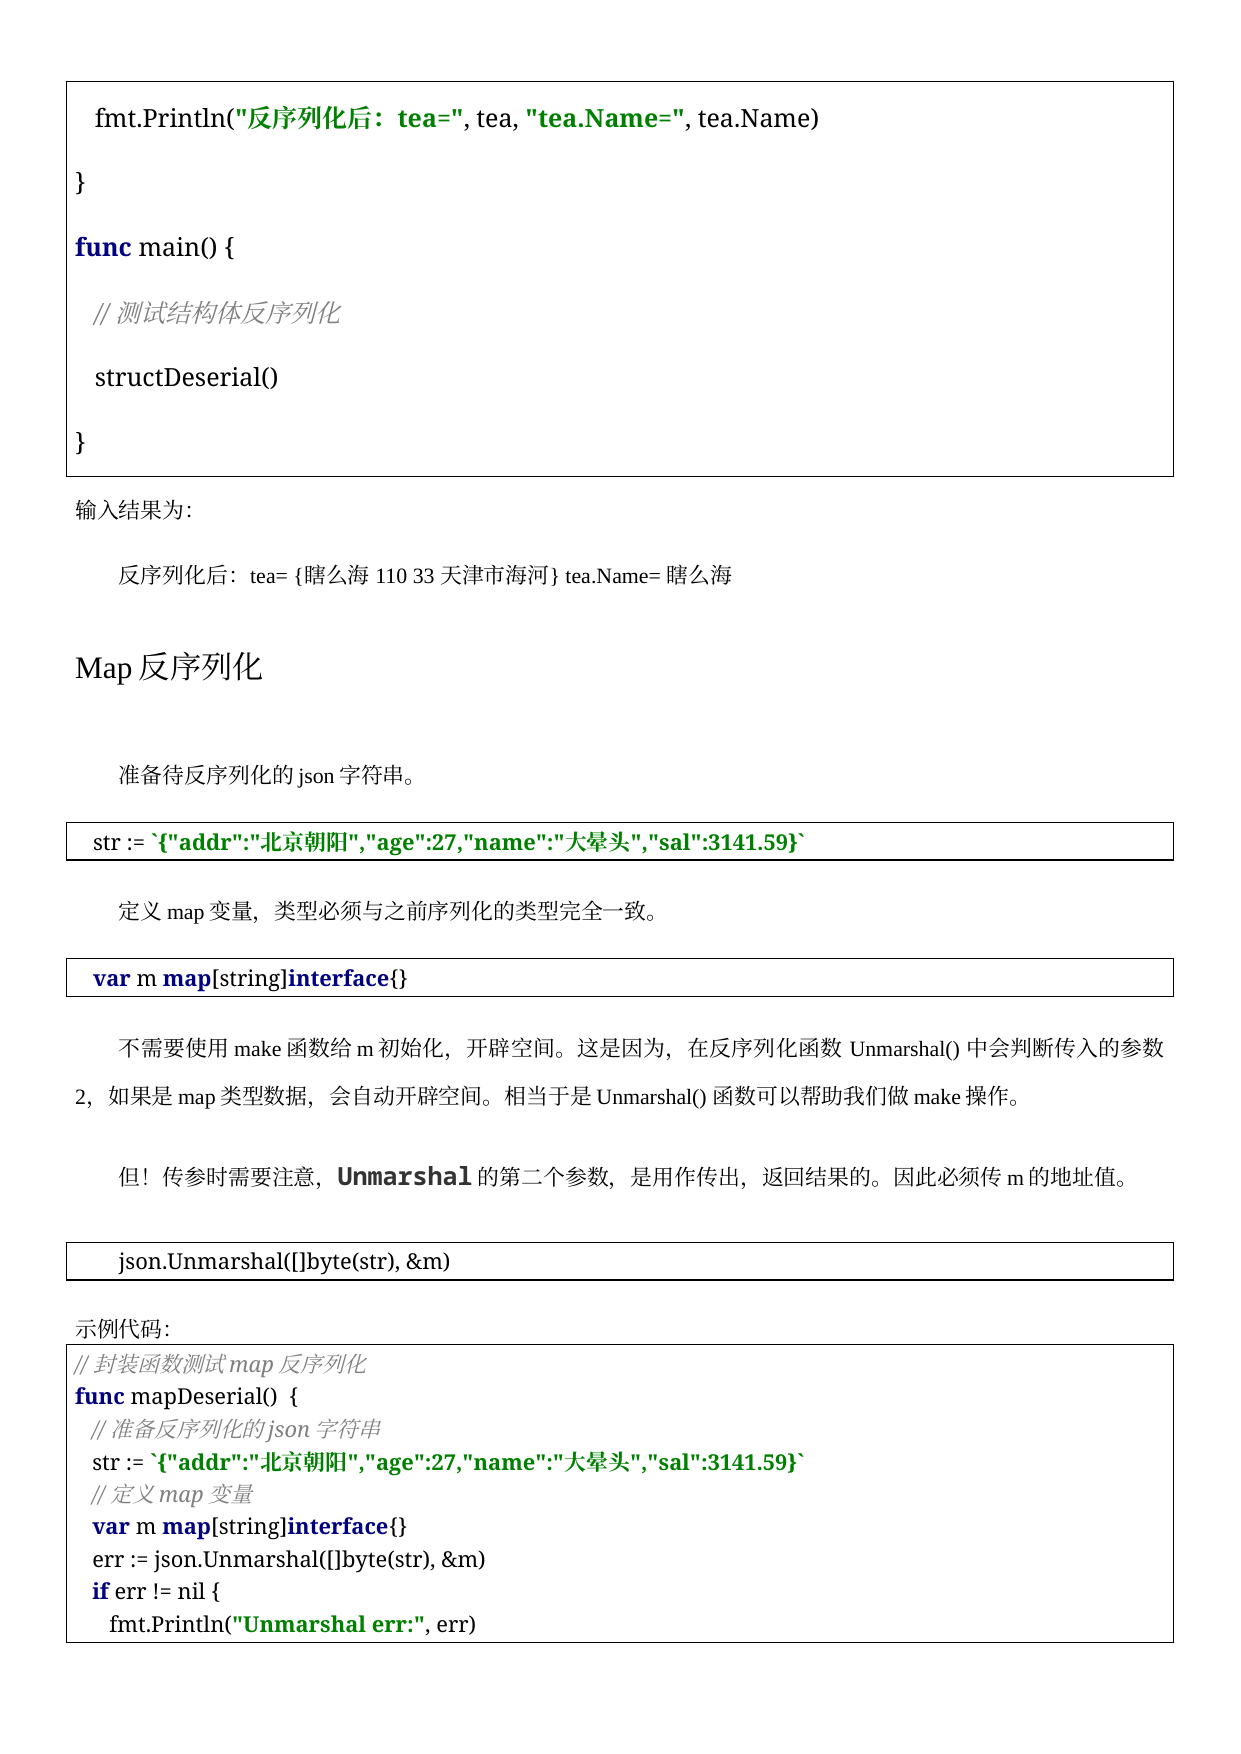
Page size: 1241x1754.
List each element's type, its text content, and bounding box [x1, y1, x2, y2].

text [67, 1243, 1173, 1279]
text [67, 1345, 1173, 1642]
text 输入结果为： [75, 493, 1165, 526]
text 反序列化后：tea= {瞎么海 110 33 天津市海河} tea.Name= 瞎么海 [75, 558, 1165, 590]
text 定义map变量，类型必须与之前序列化的类型完全一致。 [75, 894, 1165, 926]
text var m map[string]interface{} [67, 959, 1173, 996]
subtitle Map反序列化 [75, 633, 1165, 698]
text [67, 82, 1173, 476]
text 但！传参时需要注意，Unmarshal的第二个参数，是用作传出，返回结果的。因此必须传m的地址值。 [75, 1143, 1165, 1208]
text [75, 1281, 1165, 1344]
text str := `{"addr":"北京朝阳","age":27,"name":"大晕头","sal":3141.59}` [67, 823, 1173, 859]
text 不需要使用make函数给m初始化，开辟空间。这是因为，在反序列化函数 Unmarshal() 中会判断传入的参数2，如果是map类型数据，会自动开辟空间。相当于是Unmarshal() 函数可以帮助我们做make操作。 [75, 1030, 1165, 1112]
text 准备待反序列化的json字符串。 [75, 757, 1165, 790]
